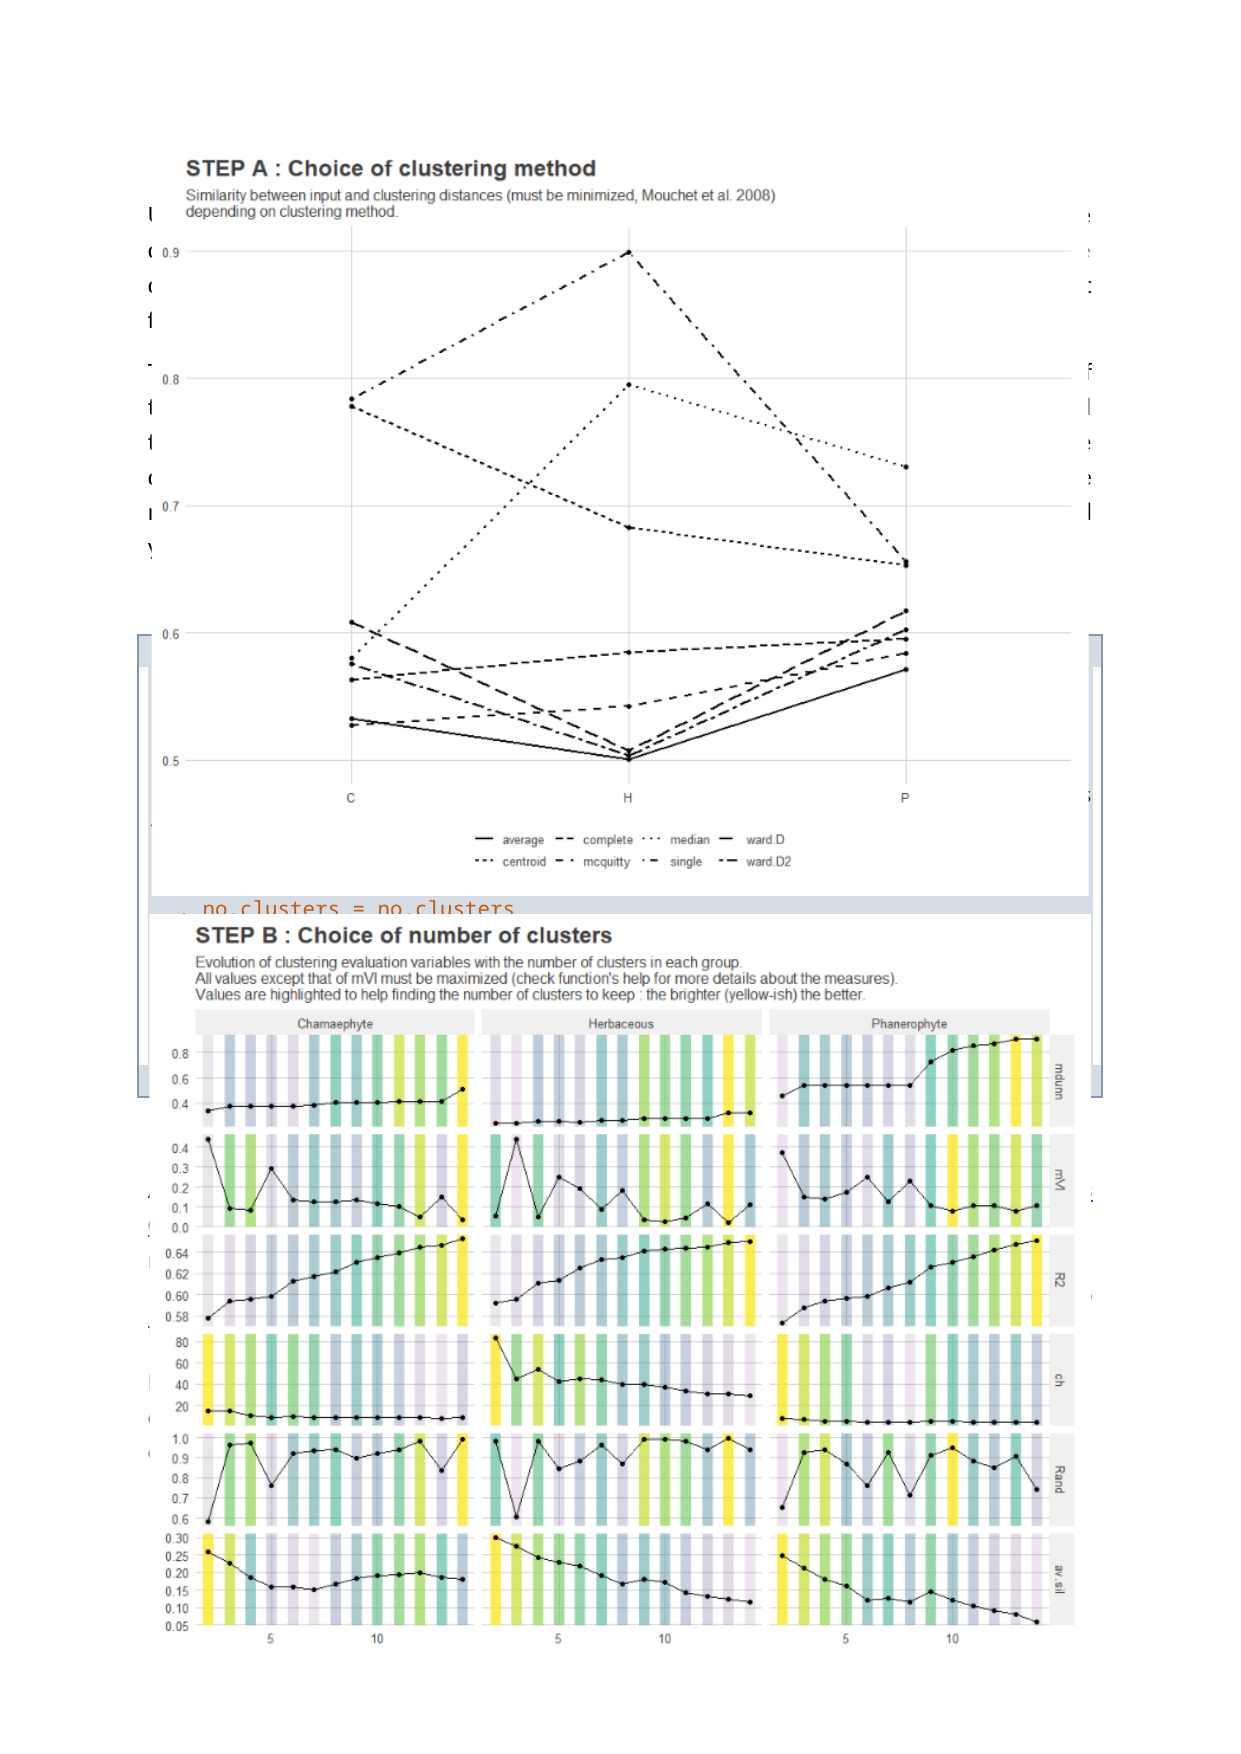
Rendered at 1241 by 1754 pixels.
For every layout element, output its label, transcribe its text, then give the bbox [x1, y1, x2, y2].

text , no.clusters = no.clusters [148, 894, 1093, 923]
picture [149, 914, 1092, 1663]
picture [151, 147, 1089, 896]
